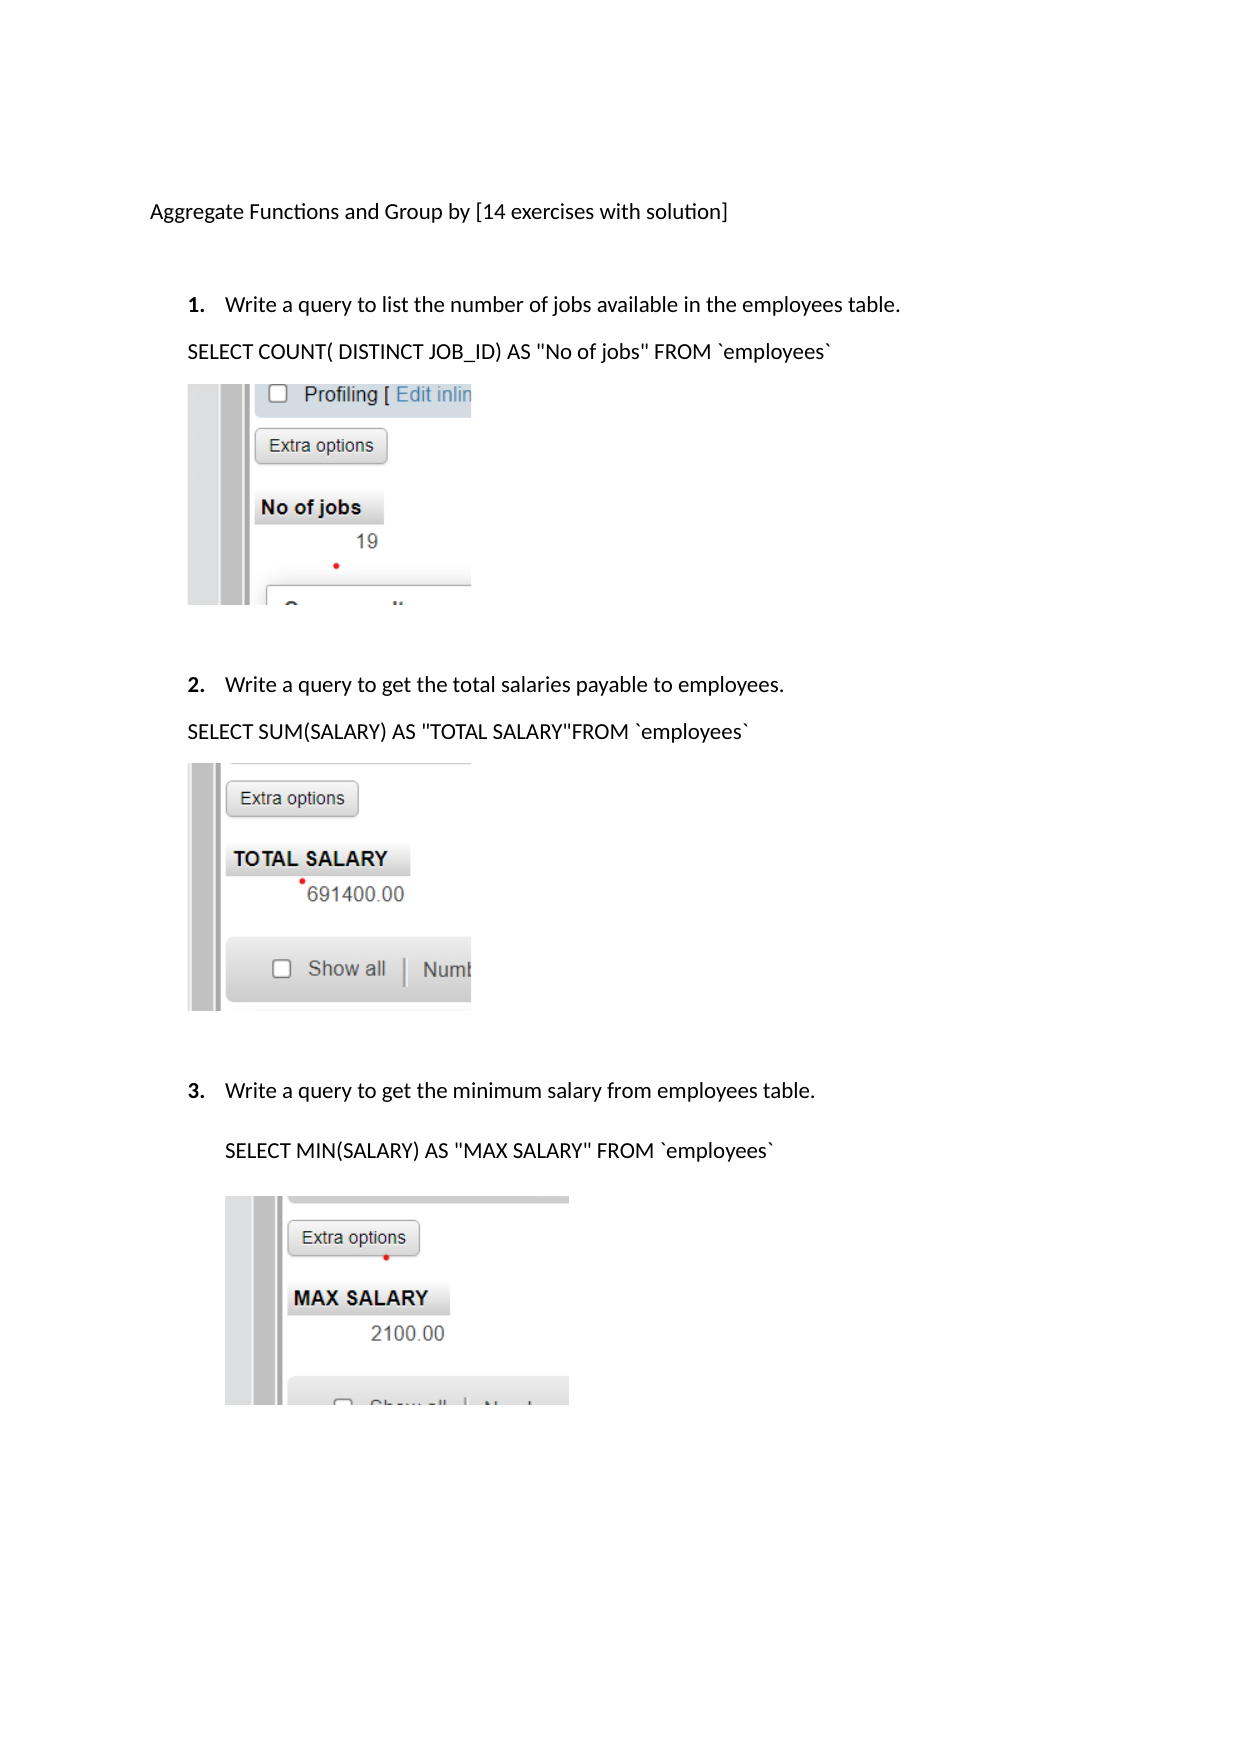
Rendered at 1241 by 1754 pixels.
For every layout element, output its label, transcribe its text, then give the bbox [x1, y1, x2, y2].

text Aggregate Functions and Group by [14 exercises with solution] [150, 197, 1090, 225]
list Write a query to list the number of jobs available in the employees table. [187, 291, 1090, 319]
picture [225, 1196, 569, 1405]
picture [187, 384, 472, 605]
list Write a query to get the minimum salary from employees table. [187, 1076, 1090, 1104]
picture [187, 763, 472, 1011]
text SELECT SUM(SALARY) AS "TOTAL SALARY"FROM `employees` [187, 717, 1090, 745]
list Write a query to get the total salaries payable to employees. [187, 670, 1090, 698]
text SELECT COUNT( DISTINCT JOB_ID) AS "No of jobs" FROM `employees` [187, 337, 1090, 366]
list SELECT MIN(SALARY) AS "MAX SALARY" FROM `employees` [225, 1136, 1090, 1164]
